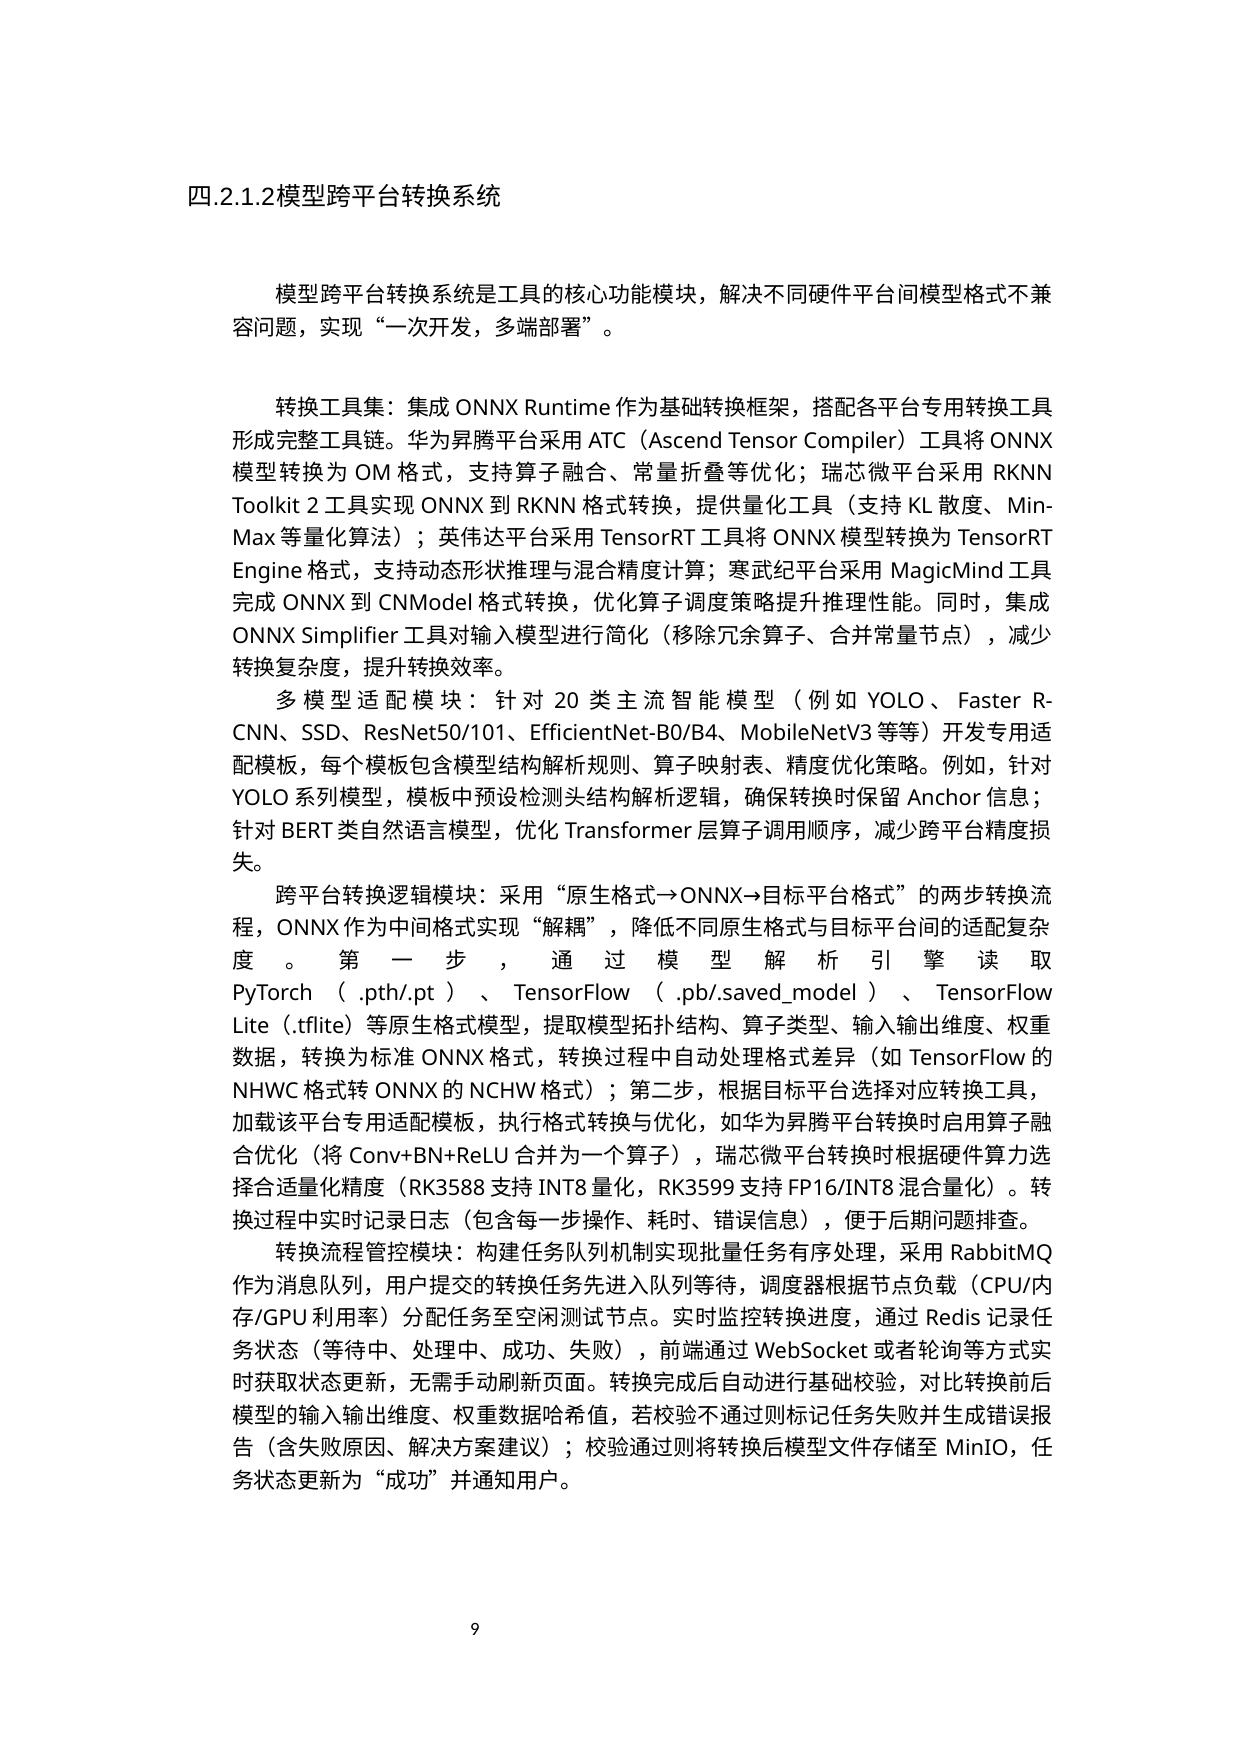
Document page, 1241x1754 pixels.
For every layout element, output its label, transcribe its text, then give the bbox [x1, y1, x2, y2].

text 转换工具集：集成ONNX Runtime作为基础转换框架，搭配各平台专用转换工具形成完整工具链。华为昇腾平台采用ATC（Ascend Tensor Compiler）工具将ONNX模型转换为OM格式，支持算子融合、常量折叠等优化；瑞芯微平台采用RKNN Toolkit 2工具实现ONNX到RKNN格式转换，提供量化工具（支持KL散度、Min-Max等量化算法）；英伟达平台采用TensorRT工具将ONNX模型转换为TensorRT Engine格式，支持动态形状推理与混合精度计算；寒武纪平台采用MagicMind工具完成ONNX到CNModel格式转换，优化算子调度策略提升推理性能。同时，集成ONNX Simplifier工具对输入模型进行简化（移除冗余算子、合并常量节点），减少转换复杂度，提升转换效率。 [232, 390, 1053, 682]
text 转换流程管控模块：构建任务队列机制实现批量任务有序处理，采用RabbitMQ作为消息队列，用户提交的转换任务先进入队列等待，调度器根据节点负载（CPU/内存/GPU利用率）分配任务至空闲测试节点。实时监控转换进度，通过Redis记录任务状态（等待中、处理中、成功、失败），前端通过WebSocket或者轮询等方式实时获取状态更新，无需手动刷新页面。转换完成后自动进行基础校验，对比转换前后模型的输入输出维度、权重数据哈希值，若校验不通过则标记任务失败并生成错误报告（含失败原因、解决方案建议）；校验通过则将转换后模型文件存储至MinIO，任务状态更新为“成功”并通知用户。 [232, 1235, 1053, 1495]
text 模型跨平台转换系统是工具的核心功能模块，解决不同硬件平台间模型格式不兼容问题，实现“一次开发，多端部署”。 [232, 277, 1053, 342]
text 多模型适配模块：针对20类主流智能模型（例如YOLO、Faster R-CNN、SSD、ResNet50/101、EfficientNet-B0/B4、MobileNetV3等等）开发专用适配模板，每个模板包含模型结构解析规则、算子映射表、精度优化策略。例如，针对YOLO系列模型，模板中预设检测头结构解析逻辑，确保转换时保留Anchor信息；针对BERT类自然语言模型，优化Transformer层算子调用顺序，减少跨平台精度损失。 [232, 682, 1053, 877]
subtitle 模型跨平台转换系统 [187, 162, 1053, 227]
text 跨平台转换逻辑模块：采用“原生格式→ONNX→目标平台格式”的两步转换流程，ONNX作为中间格式实现“解耦”，降低不同原生格式与目标平台间的适配复杂度。第一步，通过模型解析引擎读取PyTorch（.pth/.pt）、TensorFlow（.pb/.saved_model）、TensorFlow Lite（.tflite）等原生格式模型，提取模型拓扑结构、算子类型、输入输出维度、权重数据，转换为标准ONNX格式，转换过程中自动处理格式差异（如TensorFlow的NHWC格式转ONNX的NCHW格式）；第二步，根据目标平台选择对应转换工具，加载该平台专用适配模板，执行格式转换与优化，如华为昇腾平台转换时启用算子融合优化（将Conv+BN+ReLU合并为一个算子），瑞芯微平台转换时根据硬件算力选择合适量化精度（RK3588支持INT8量化，RK3599支持FP16/INT8混合量化）。转换过程中实时记录日志（包含每一步操作、耗时、错误信息），便于后期问题排查。 [232, 877, 1053, 1235]
